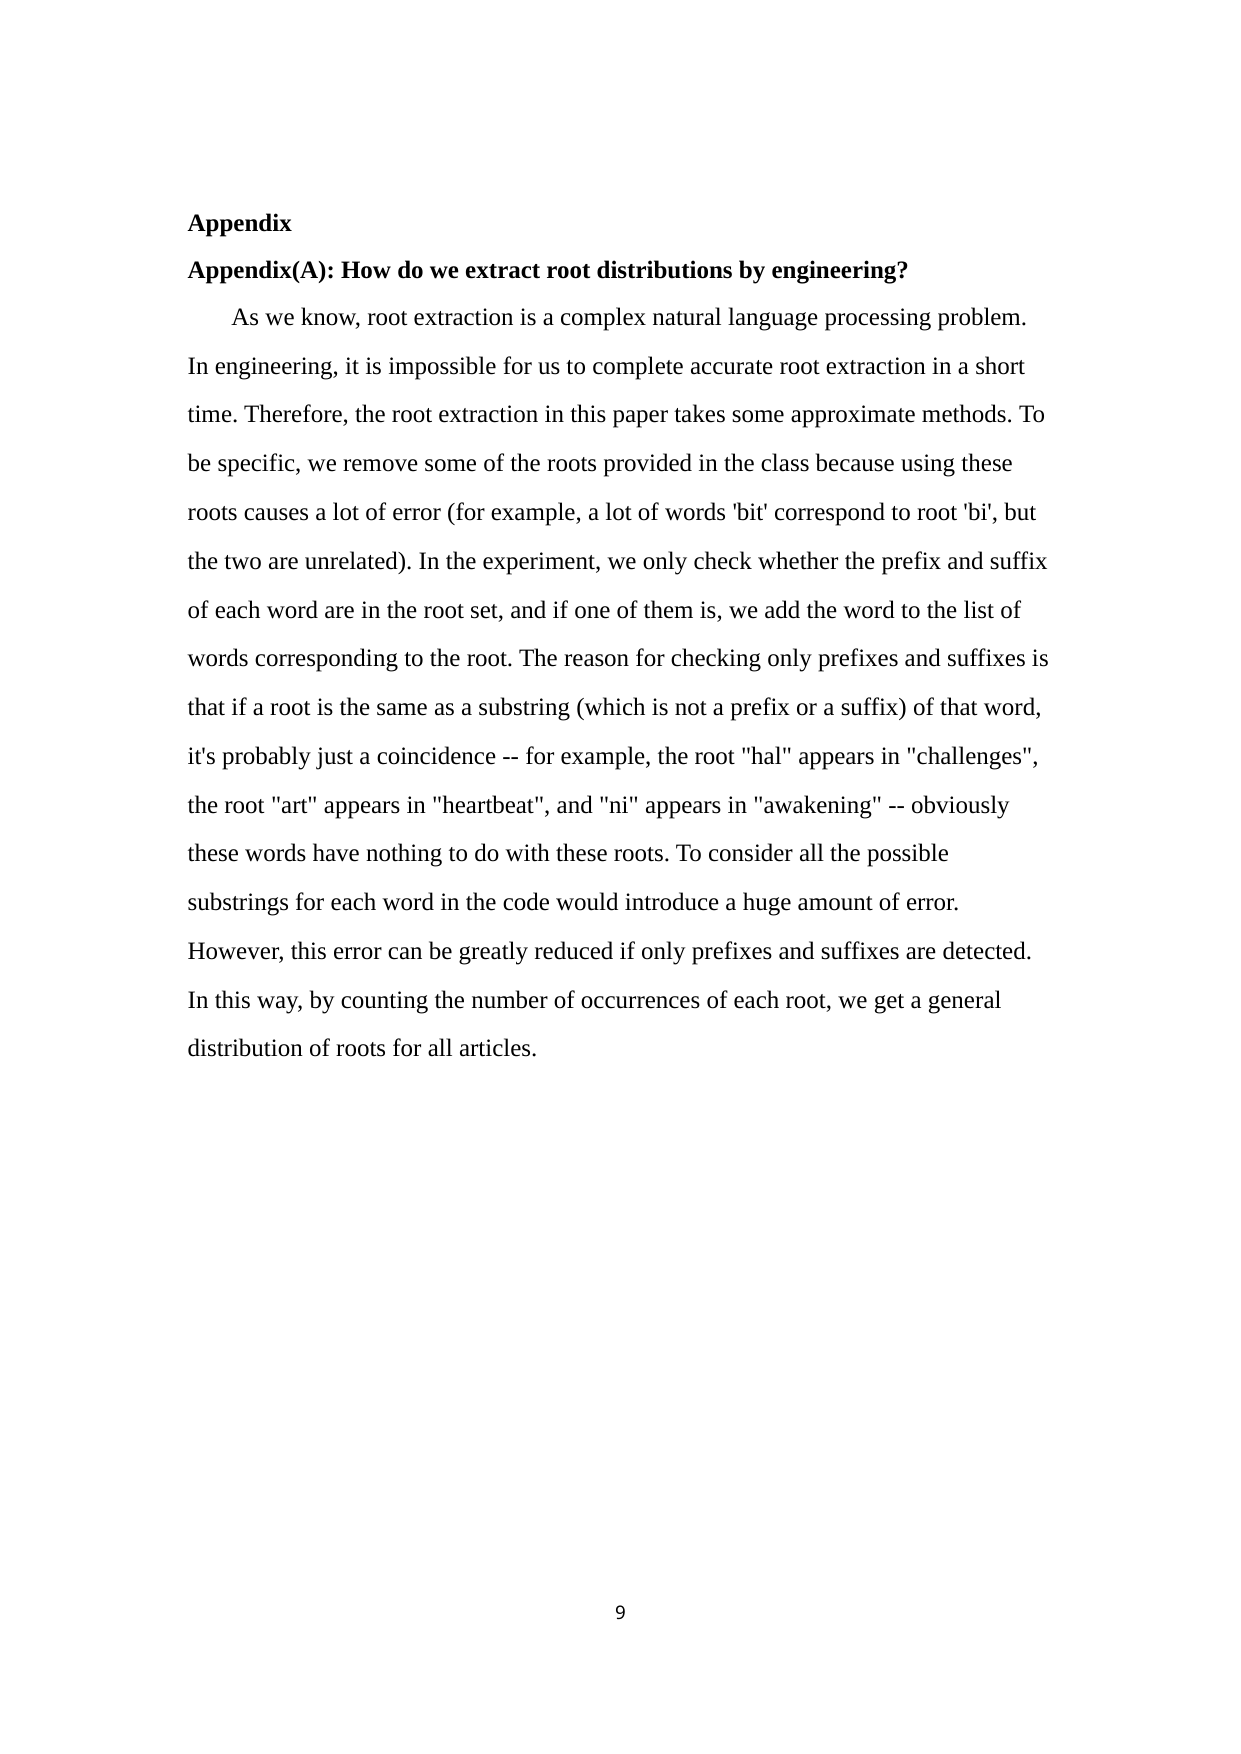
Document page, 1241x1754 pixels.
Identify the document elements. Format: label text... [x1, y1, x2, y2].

text As we know, root extraction is a complex natural language processing problem. In engineering, it is impossible for us to complete accurate root extraction in a short time. Therefore, the root extraction in this paper takes some approximate methods. To be specific, we remove some of the roots provided in the class because using these roots causes a lot of error (for example, a lot of words 'bit' correspond to root 'bi', but the two are unrelated). In the experiment, we only check whether the prefix and suffix of each word are in the root set, and if one of them is, we add the word to the list of words corresponding to the root. The reason for checking only prefixes and suffixes is that if a root is the same as a substring (which is not a prefix or a suffix) of that word, it's probably just a coincidence -- for example, the root "hal" appears in "challenges", the root "art" appears in "heartbeat", and "ni" appears in "awakening" -- obviously these words have nothing to do with these roots. To consider all the possible substrings for each word in the code would introduce a huge amount of error. However, this error can be greatly reduced if only prefixes and suffixes are detected. In this way, by counting the number of occurrences of each root, we get a general distribution of roots for all articles. [187, 300, 1053, 1064]
text Appendix [187, 207, 1053, 239]
text Appendix(A): How do we extract root distributions by engineering? [187, 253, 1053, 286]
